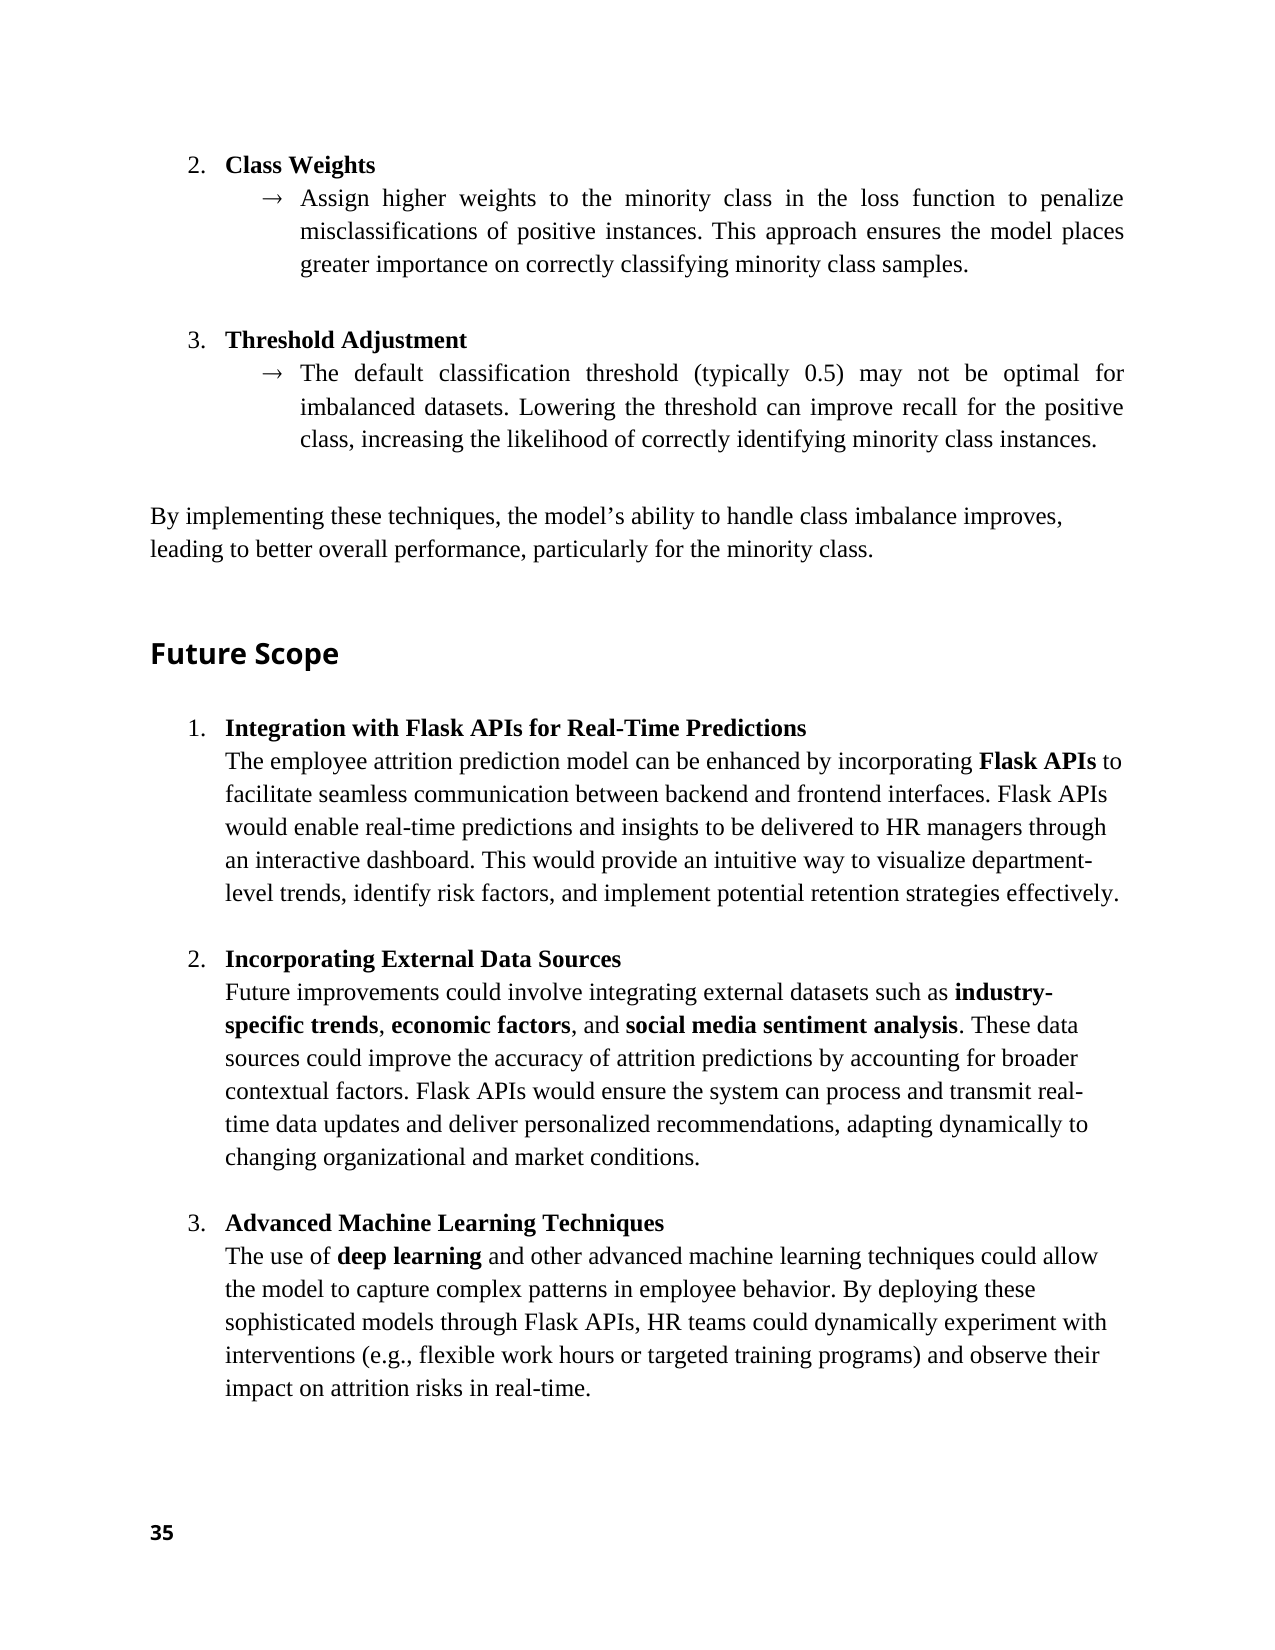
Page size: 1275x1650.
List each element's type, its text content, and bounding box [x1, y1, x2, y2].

list Threshold Adjustment [187, 326, 1125, 354]
subtitle Future Scope [150, 633, 1125, 673]
list Incorporating External Data Sources Future improvements could involve integrating external datasets such as industry-specific trends, economic factors, and social media sentiment analysis. These data sources could improve the accuracy of attrition predictions by accounting for broader contextual factors. Flask APIs would ensure the system can process and transmit real-time data updates and deliver personalized recommendations, adapting dynamically to changing organizational and market conditions. [187, 944, 1125, 1171]
list The default classification threshold (typically 0.5) may not be optimal for imbalanced datasets. Lowering the threshold can improve recall for the positive class, increasing the likelihood of correctly identifying minority class instances. [262, 358, 1125, 453]
list Class Weights [187, 150, 1125, 179]
list Advanced Machine Learning Techniques The use of deep learning and other advanced machine learning techniques could allow the model to capture complex patterns in employee behavior. By deploying these sophisticated models through Flask APIs, HR teams could dynamically experiment with interventions (e.g., flexible work hours or targeted training programs) and observe their impact on attrition risks in real-time. [187, 1208, 1125, 1402]
list Integration with Flask APIs for Real-Time Predictions The employee attrition prediction model can be enhanced by incorporating Flask APIs to facilitate seamless communication between backend and frontend interfaces. Flask APIs would enable real-time predictions and insights to be delivered to HR managers through an interactive dashboard. This would provide an intuitive way to visualize department-level trends, identify risk factors, and implement potential retention strategies effectively. [187, 713, 1125, 907]
text By implementing these techniques, the model’s ability to handle class imbalance improves, leading to better overall performance, particularly for the minority class. [150, 501, 1125, 563]
list Assign higher weights to the minority class in the loss function to penalize misclassifications of positive instances. This approach ensures the model places greater importance on correctly classifying minority class samples. [262, 183, 1125, 278]
